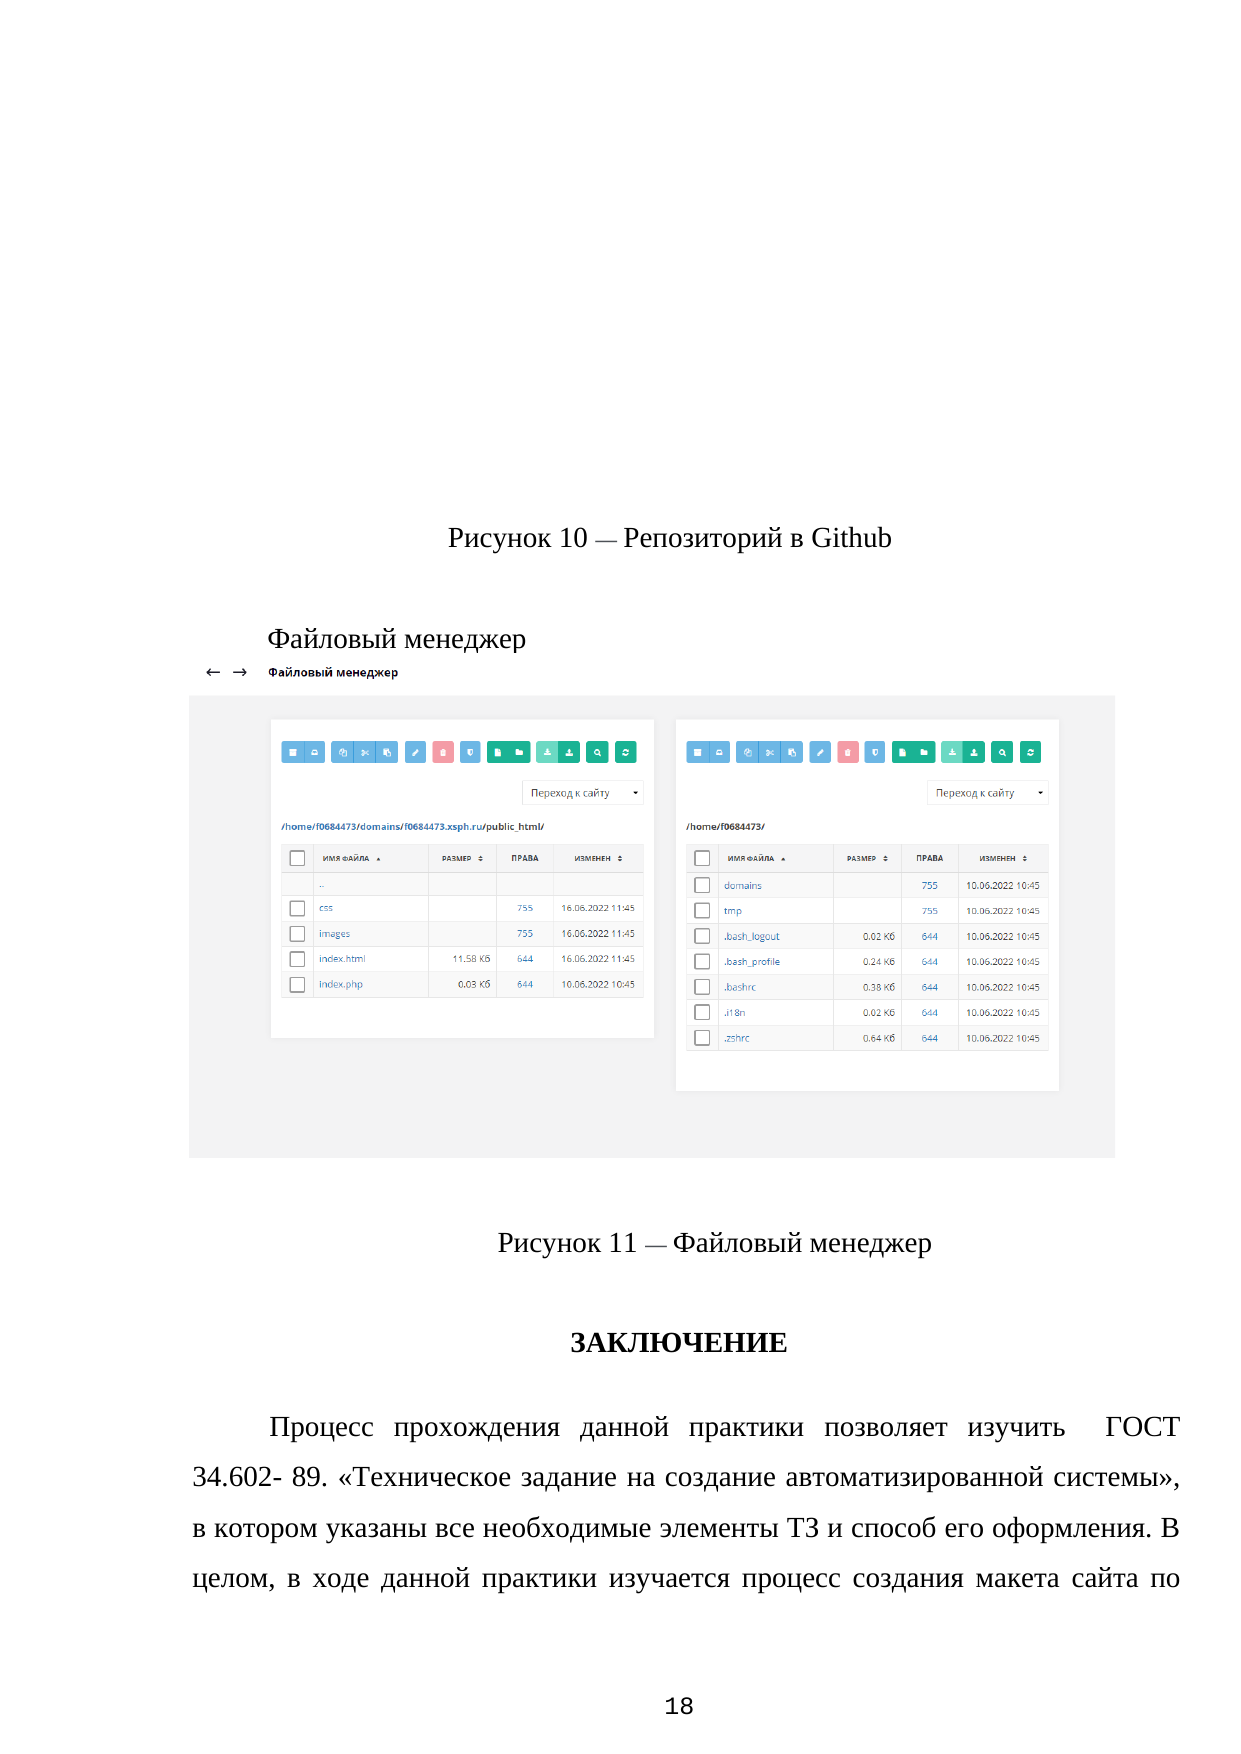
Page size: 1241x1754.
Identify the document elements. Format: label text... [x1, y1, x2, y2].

picture [189, 653, 1116, 1158]
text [192, 1409, 1181, 1594]
text Файловый менеджер [267, 621, 1162, 655]
subtitle ЗАКЛЮЧЕНИЕ [177, 1325, 1181, 1359]
text Рисунок 11 — Файловый менеджер [267, 1225, 1162, 1258]
text Рисунок 10 — Репозиторий в Github [177, 521, 1162, 554]
